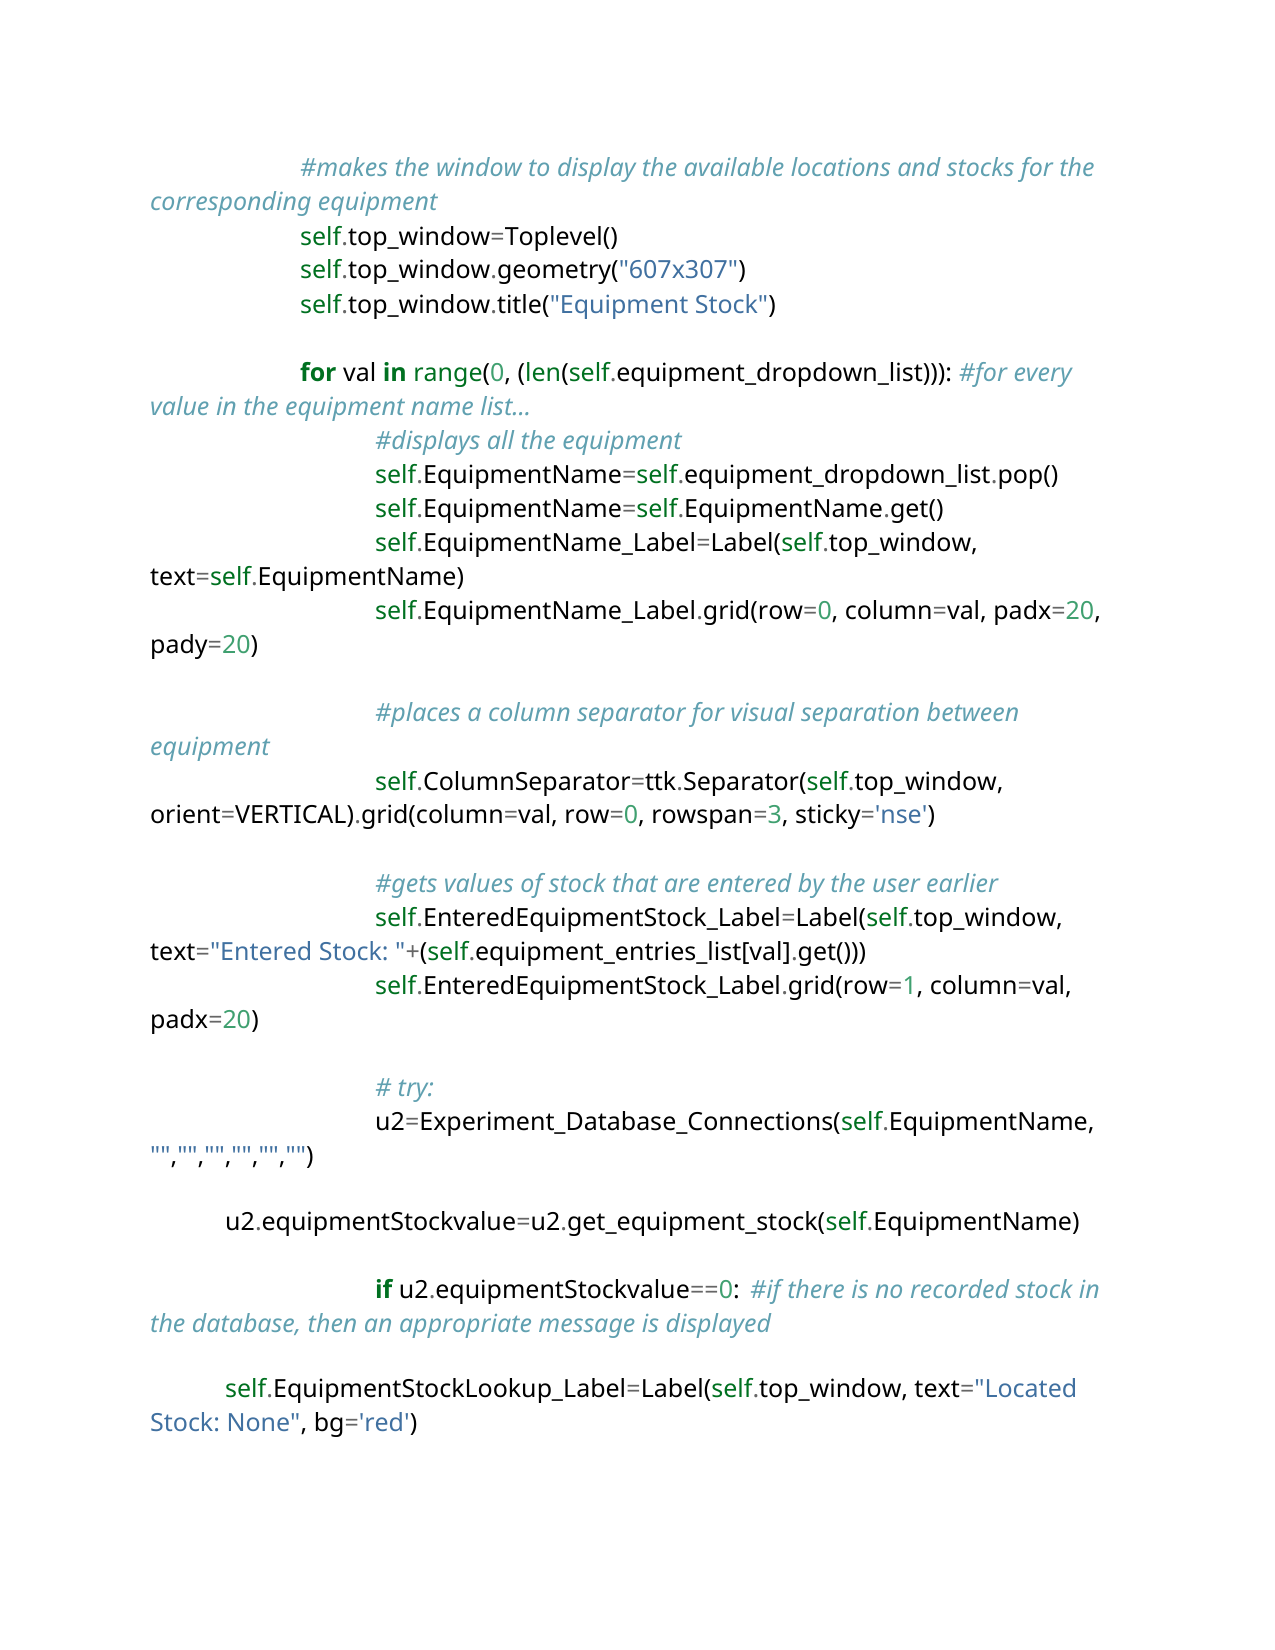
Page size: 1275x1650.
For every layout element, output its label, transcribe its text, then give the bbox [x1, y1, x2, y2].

text self.EquipmentName=self.equipment_dropdown_list.pop() [150, 457, 1125, 491]
text self.top_window=Toplevel() [150, 218, 1125, 252]
text # try: [150, 1070, 1125, 1104]
text u2=Experiment_Database_Connections(self.EquipmentName, "","","","","","") [150, 1104, 1125, 1172]
text self.top_window.geometry("607x307") [150, 252, 1125, 286]
text if u2.equipmentStockvalue==0: #if there is no recorded stock in the database, then an appropriate message is displayed [150, 1271, 1125, 1339]
text #displays all the equipment [150, 422, 1125, 457]
text self.top_window.title("Equipment Stock") [150, 286, 1125, 320]
text self.EquipmentStockLookup_Label=Label(self.top_window, text="Located Stock: None", bg='red') [150, 1339, 1125, 1439]
text self.EquipmentName_Label=Label(self.top_window, text=self.EquipmentName) [150, 525, 1125, 593]
text self.EquipmentName_Label.grid(row=0, column=val, padx=20, pady=20) [150, 593, 1125, 661]
text self.ColumnSeparator=ttk.Separator(self.top_window, orient=VERTICAL).grid(column=val, row=0, rowspan=3, sticky='nse') [150, 763, 1125, 831]
text self.EnteredEquipmentStock_Label=Label(self.top_window, text="Entered Stock: "+(self.equipment_entries_list[val].get())) [150, 899, 1125, 967]
text u2.equipmentStockvalue=u2.get_equipment_stock(self.EquipmentName) [150, 1172, 1125, 1237]
text for val in range(0, (len(self.equipment_dropdown_list))): #for every value in the equipment name list... [150, 354, 1125, 422]
text self.EquipmentName=self.EquipmentName.get() [150, 491, 1125, 525]
text #makes the window to display the available locations and stocks for the corresponding equipment [150, 150, 1125, 218]
text #gets values of stock that are entered by the user earlier [150, 865, 1125, 899]
text #places a column separator for visual separation between equipment [150, 695, 1125, 763]
text self.EnteredEquipmentStock_Label.grid(row=1, column=val, padx=20) [150, 967, 1125, 1036]
